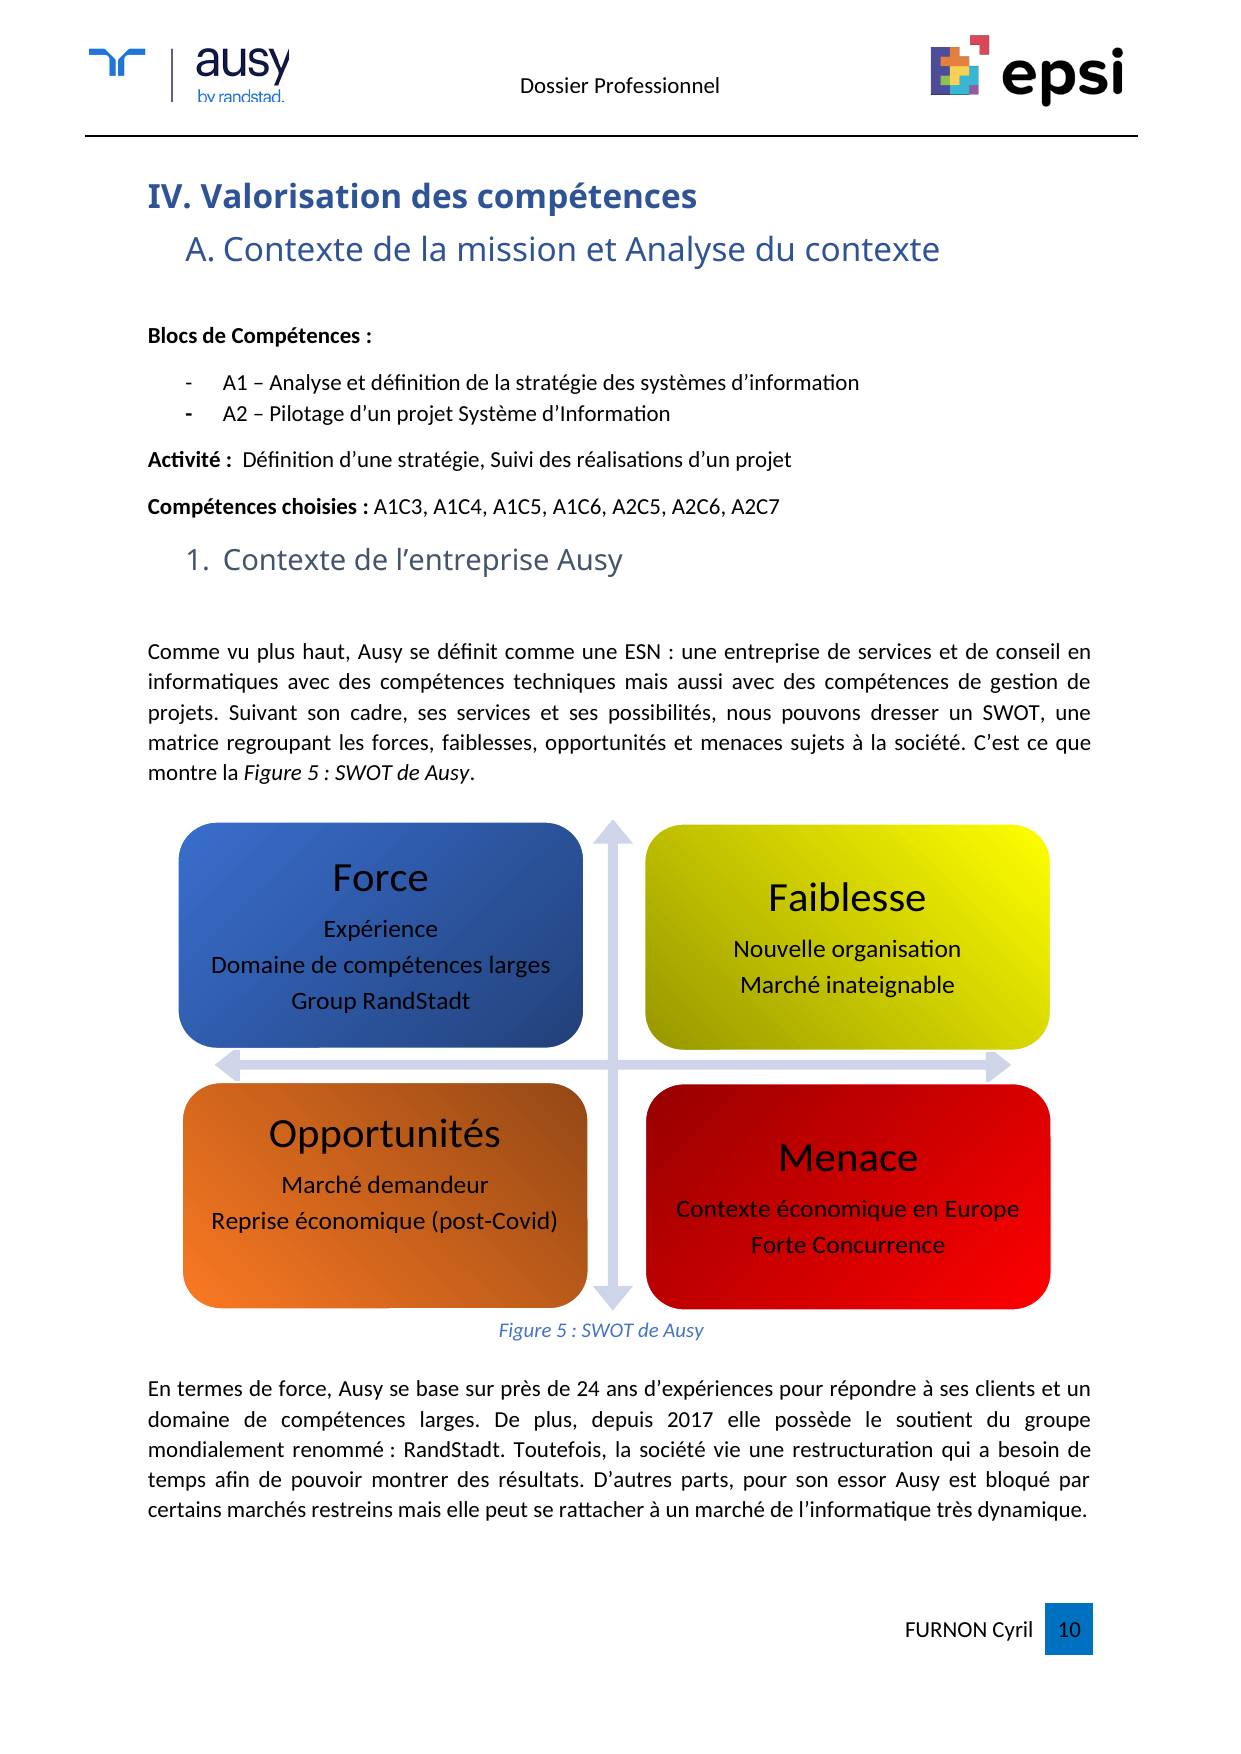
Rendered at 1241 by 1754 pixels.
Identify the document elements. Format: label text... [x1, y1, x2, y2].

subtitle IV. Valorisation des compétences [148, 173, 1093, 218]
text En termes de force, Ausy se base sur près de 24 ans d’expériences pour répondre à ses clients et un domaine de compétences larges. De plus, depuis 2017 elle possède le soutient du groupe mondialement renommé : RandStadt. Toutefois, la société vie une restructuration qui a besoin de temps afin de pouvoir montrer des résultats. D’autres parts, pour son essor Ausy est bloqué par certains marchés restreins mais elle peut se rattacher à un marché de l’informatique très dynamique. [148, 805, 1093, 1523]
subtitle Contexte de la mission et Analyse du contexte [185, 226, 1093, 271]
subtitle Contexte de l’entreprise Ausy [185, 539, 1093, 579]
text Compétences choisies : A1C3, A1C4, A1C5, A1C6, A2C5, A2C6, A2C7 [148, 492, 1093, 520]
picture [88, 48, 289, 102]
text Activité : Définition d’une stratégie, Suivi des réalisations d’un projet [148, 446, 1093, 473]
list A1 – Analyse et définition de la stratégie des systèmes d’information [185, 368, 1093, 396]
list A2 – Pilotage d’un projet Système d’Information [185, 399, 1093, 427]
text Blocs de Compétences : [148, 322, 1093, 349]
text Comme vu plus haut, Ausy se définit comme une ESN : une entreprise de services et de conseil en informatiques avec des compétences techniques mais aussi avec des compétences de gestion de projets. Suivant son cadre, ses services et ses possibilités, nous pouvons dresser un SWOT, une matrice regroupant les forces, faiblesses, opportunités et menaces sujets à la société. C’est ce que montre la Figure 5 : SWOT de Ausy. [148, 637, 1093, 786]
